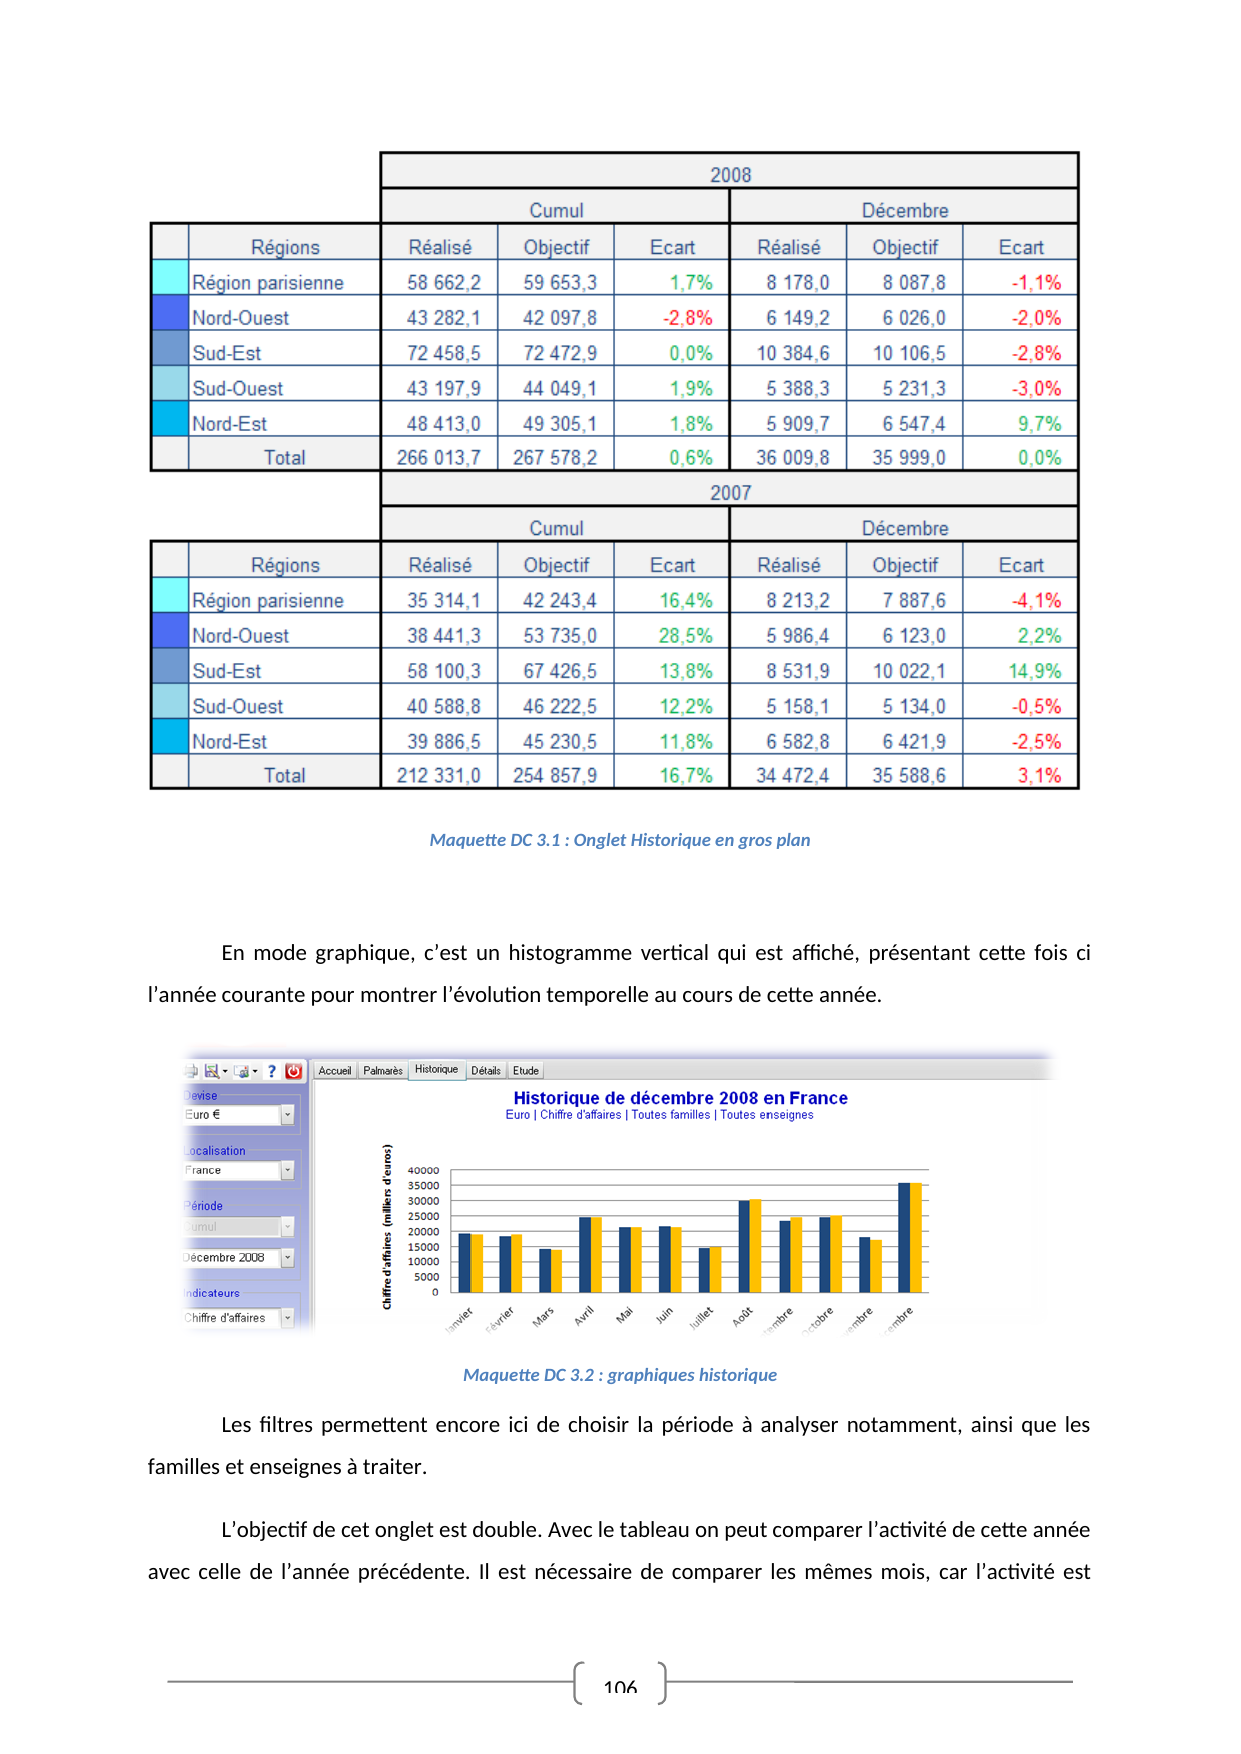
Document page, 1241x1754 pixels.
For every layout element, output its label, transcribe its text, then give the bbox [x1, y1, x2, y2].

picture [175, 1042, 1065, 1338]
picture [147, 147, 1086, 793]
text Les filtres permettent encore ici de choisir la période à analyser notamment, ainsi que les familles et enseignes à traiter. [148, 1410, 1093, 1480]
text En mode graphique, c’est un histogramme vertical qui est affiché, présentant cette fois ci l’année courante pour montrer l’évolution temporelle au cours de cette année. [148, 938, 1093, 1008]
text Maquette DC 3.1 : Onglet Historique en gros plan [148, 828, 1093, 851]
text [148, 1515, 1093, 1585]
text Maquette DC 3.2 : graphiques historique [148, 1363, 1093, 1386]
